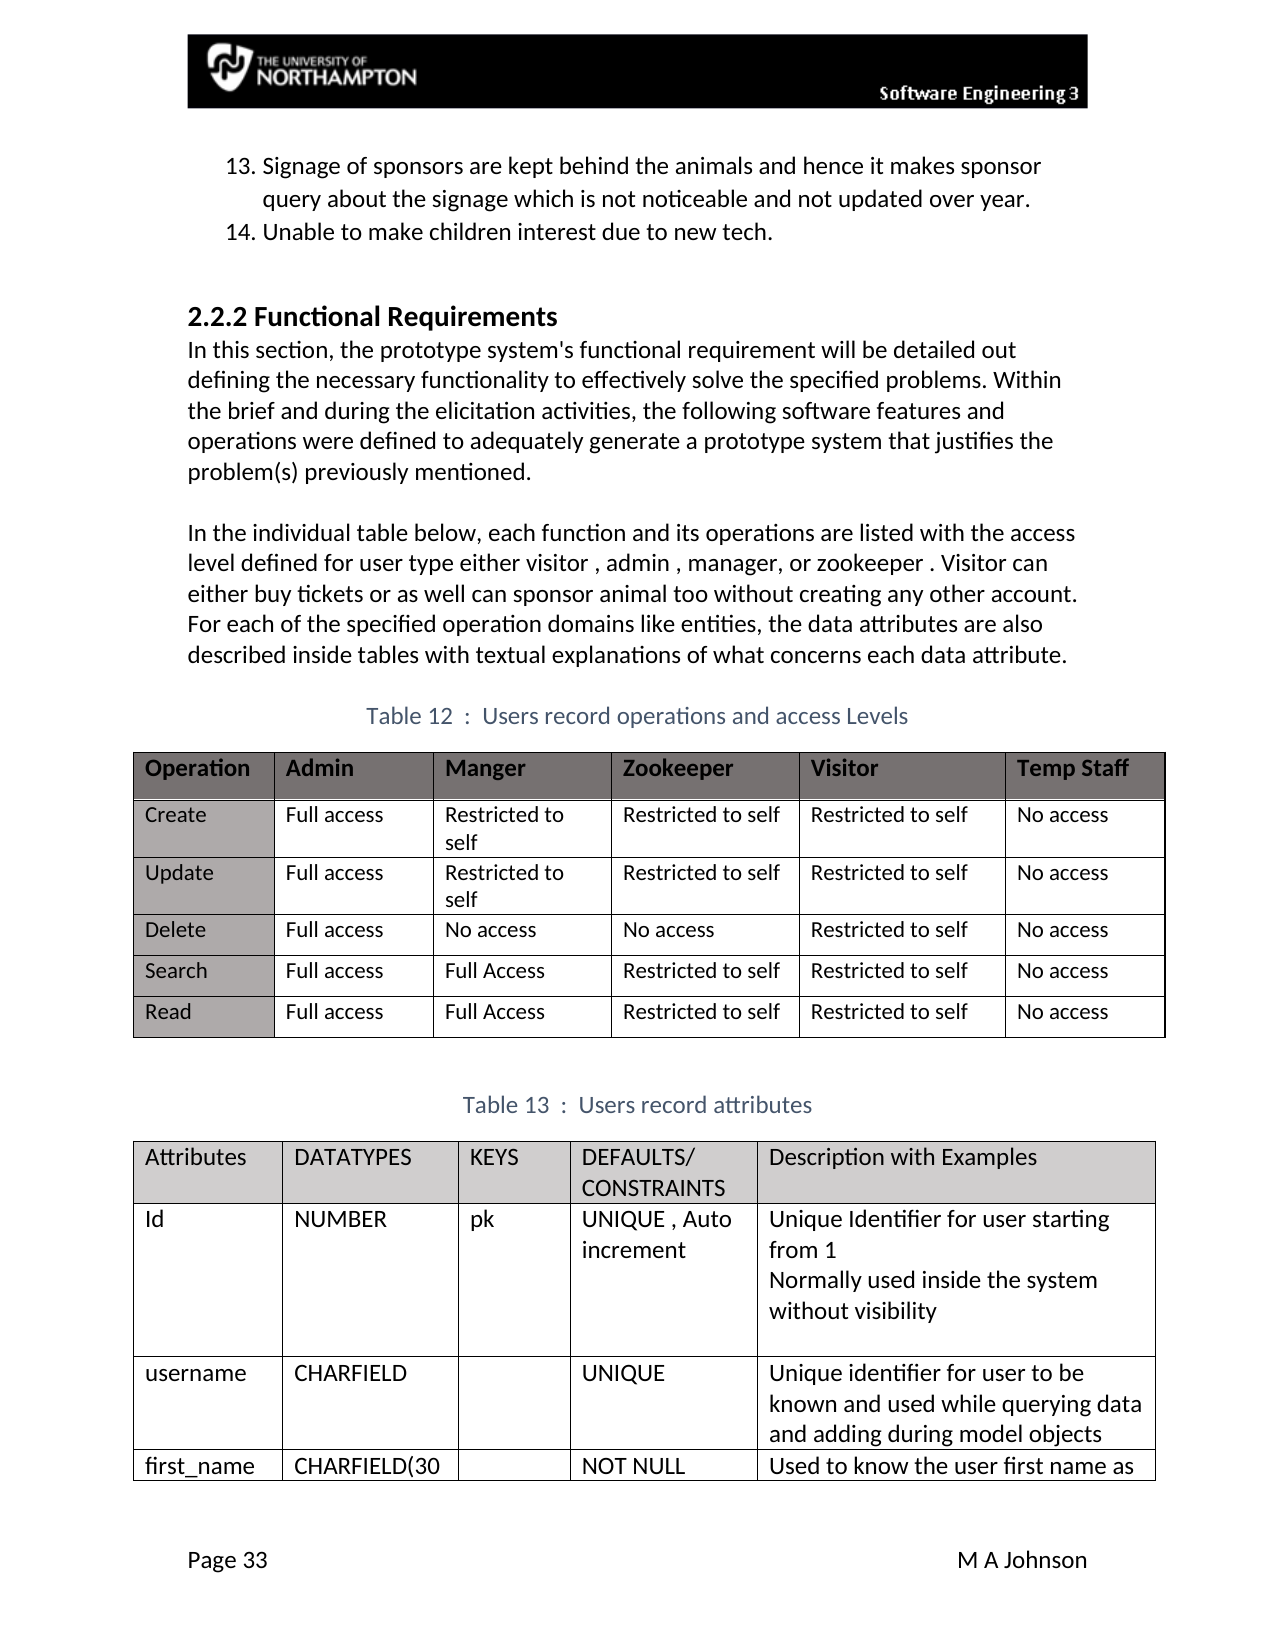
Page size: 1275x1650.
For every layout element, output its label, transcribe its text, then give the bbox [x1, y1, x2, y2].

table_cell Unique Identifier for user starting from 1 Normally used inside the system without visibility [758, 1204, 1155, 1356]
table_cell CHARFIELD [283, 1357, 458, 1449]
table_cell Restricted to self [800, 997, 1005, 1037]
text Table 13 : Users record attributes [187, 1089, 1087, 1120]
table_cell Unique identifier for user to be known and used while querying data and adding during model objects [758, 1357, 1155, 1449]
list Unable to make children interest due to new tech. [225, 216, 1087, 246]
table_cell No access [1006, 956, 1164, 996]
table_cell No access [612, 915, 799, 955]
table_cell Update [134, 858, 274, 914]
table_cell Restricted to self [800, 801, 1005, 857]
table_cell Restricted to self [800, 858, 1005, 914]
text Table 12 : Users record operations and access Levels [187, 700, 1087, 731]
table_cell No access [1006, 997, 1164, 1037]
table_header Operation [134, 753, 274, 799]
text In the individual table below, each function and its operations are listed with the access level defined for user type either visitor , admin , manager, or zookeeper . Visitor can either buy tickets or as well can sponsor animal too without creating any other account. For each of the specified operation domains like entities, the data attributes are also described inside tables with textual explanations of what concerns each data attribute. [187, 517, 1087, 670]
table_header Manger [434, 753, 611, 799]
table_cell Full access [275, 915, 433, 955]
table_cell Id [134, 1204, 282, 1356]
table_cell No access [1006, 915, 1164, 955]
picture [187, 26, 1088, 117]
table_cell No access [1006, 801, 1164, 857]
table_cell UNIQUE [571, 1357, 757, 1449]
list Signage of sponsors are kept behind the animals and hence it makes sponsor query about the signage which is not noticeable and not updated over year. [225, 150, 1087, 213]
table_cell NUMBER [283, 1204, 458, 1356]
table_cell Full access [275, 858, 433, 914]
table_cell No access [1006, 858, 1164, 914]
table_cell CHARFIELD(30) [283, 1450, 458, 1480]
table_header Temp Staff [1006, 753, 1164, 799]
table_cell Delete [134, 915, 274, 955]
table_cell Full Access [434, 956, 611, 996]
text In this section, the prototype system's functional requirement will be detailed out defining the necessary functionality to effectively solve the specified problems. Within the brief and during the elicitation activities, the following software features and operations were defined to adequately generate a prototype system that justifies the problem(s) previously mentioned. [187, 334, 1087, 487]
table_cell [758, 1450, 1155, 1480]
table_cell Full access [275, 956, 433, 996]
table_cell Restricted to self [612, 801, 799, 857]
table_cell Full access [275, 801, 433, 857]
table_cell Full access [275, 997, 433, 1037]
table_cell pk [459, 1204, 570, 1356]
subtitle 2.2.2 Functional Requirements [187, 298, 1087, 334]
table_cell Restricted to self [612, 956, 799, 996]
table_cell NOT NULL [571, 1450, 757, 1480]
table_cell UNIQUE , Auto increment [571, 1204, 757, 1356]
table_cell Full Access [434, 997, 611, 1037]
table_cell Restricted to self [612, 997, 799, 1037]
table_header KEYS [459, 1142, 570, 1203]
table_cell Create [134, 801, 274, 857]
table_cell username [134, 1357, 282, 1449]
table_cell Search [134, 956, 274, 996]
table_cell [459, 1450, 570, 1480]
table_cell first_name [134, 1450, 282, 1480]
table_header Attributes [134, 1142, 282, 1203]
table_cell Restricted to self [434, 858, 611, 914]
table_header Description with Examples [758, 1142, 1155, 1203]
table_cell [459, 1357, 570, 1449]
table_cell Restricted to self [800, 956, 1005, 996]
table_header DEFAULTS/ CONSTRAINTS [571, 1142, 757, 1203]
table_header Admin [275, 753, 433, 799]
table_cell Restricted to self [800, 915, 1005, 955]
table_header Zookeeper [612, 753, 799, 799]
table_cell Restricted to self [612, 858, 799, 914]
table_cell No access [434, 915, 611, 955]
table_cell Restricted to self [434, 801, 611, 857]
table_header Visitor [800, 753, 1005, 799]
table_cell Read [134, 997, 274, 1037]
table_header DATATYPES [283, 1142, 458, 1203]
